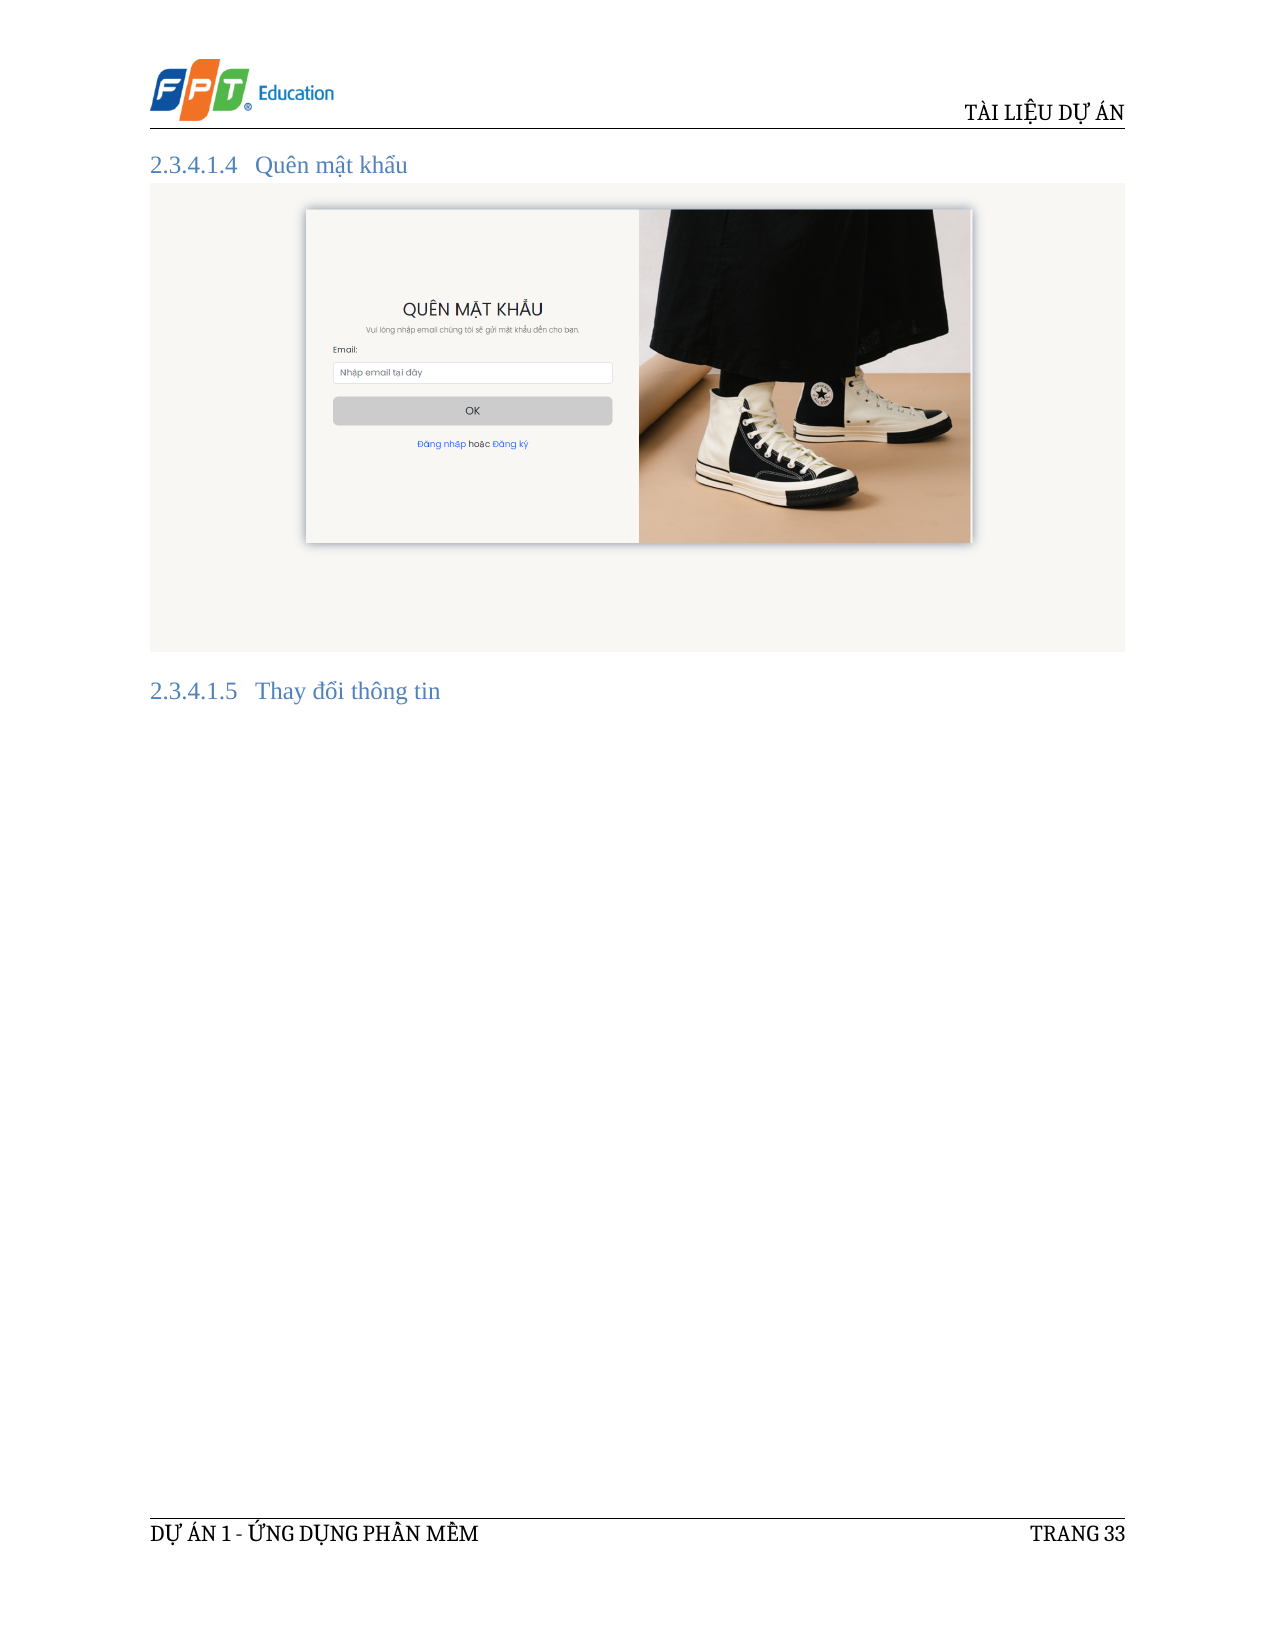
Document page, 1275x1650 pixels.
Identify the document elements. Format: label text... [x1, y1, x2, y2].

subtitle Quên mật khẩu [150, 150, 1125, 179]
picture [150, 183, 1125, 652]
subtitle Thay đổi thông tin [150, 676, 1125, 705]
picture [150, 59, 336, 121]
